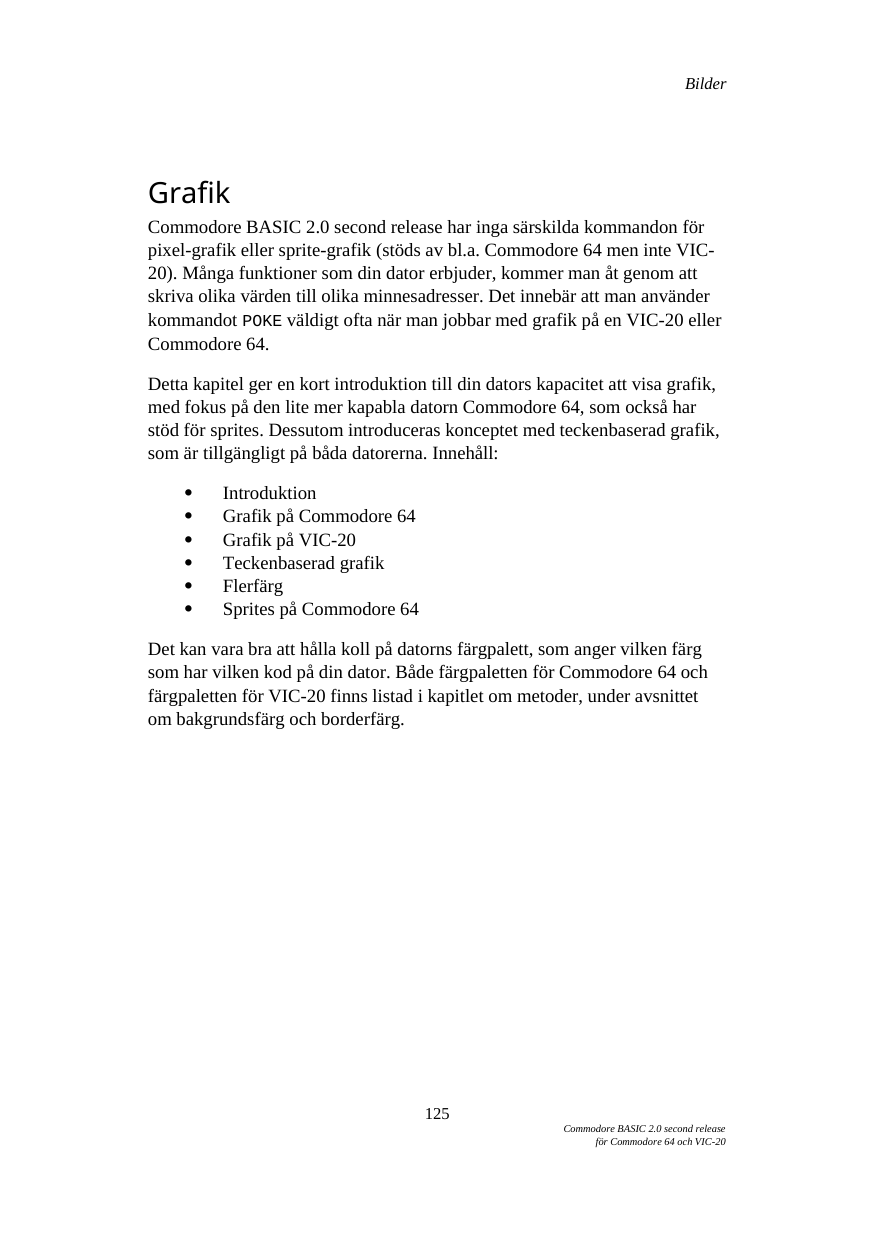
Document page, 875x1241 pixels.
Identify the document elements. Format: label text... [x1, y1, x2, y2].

text Detta kapitel ger en kort introduktion till din dators kapacitet att visa grafik, med fokus på den lite mer kapabla datorn Commodore 64, som också har stöd för sprites. Dessutom introduceras konceptet med teckenbaserad grafik, som är tillgängligt på båda datorerna. Innehåll: [148, 372, 726, 464]
subtitle Grafik [148, 173, 726, 212]
list Grafik på Commodore 64 [185, 505, 726, 527]
list Flerfärg [185, 575, 726, 597]
list Grafik på VIC-20 [185, 528, 726, 550]
list Sprites på Commodore 64 [185, 598, 726, 620]
list Introduktion [185, 482, 726, 504]
list Teckenbaserad grafik [185, 552, 726, 573]
text Det kan vara bra att hålla koll på datorns färgpalett, som anger vilken färg som har vilken kod på din dator. Både färgpaletten för Commodore 64 och färgpaletten för VIC-20 finns listad i kapitlet om metoder, under avsnittet om bakgrundsfärg och borderfärg. [148, 638, 726, 729]
text Commodore BASIC 2.0 second release har inga särskilda kommandon för pixel-grafik eller sprite-grafik (stöds av bl.a. Commodore 64 men inte VIC-20). Många funktioner som din dator erbjuder, kommer man åt genom att skriva olika värden till olika minnesadresser. Det innebär att man använder kommandot POKE väldigt ofta när man jobbar med grafik på en VIC-20 eller Commodore 64. [148, 216, 726, 354]
